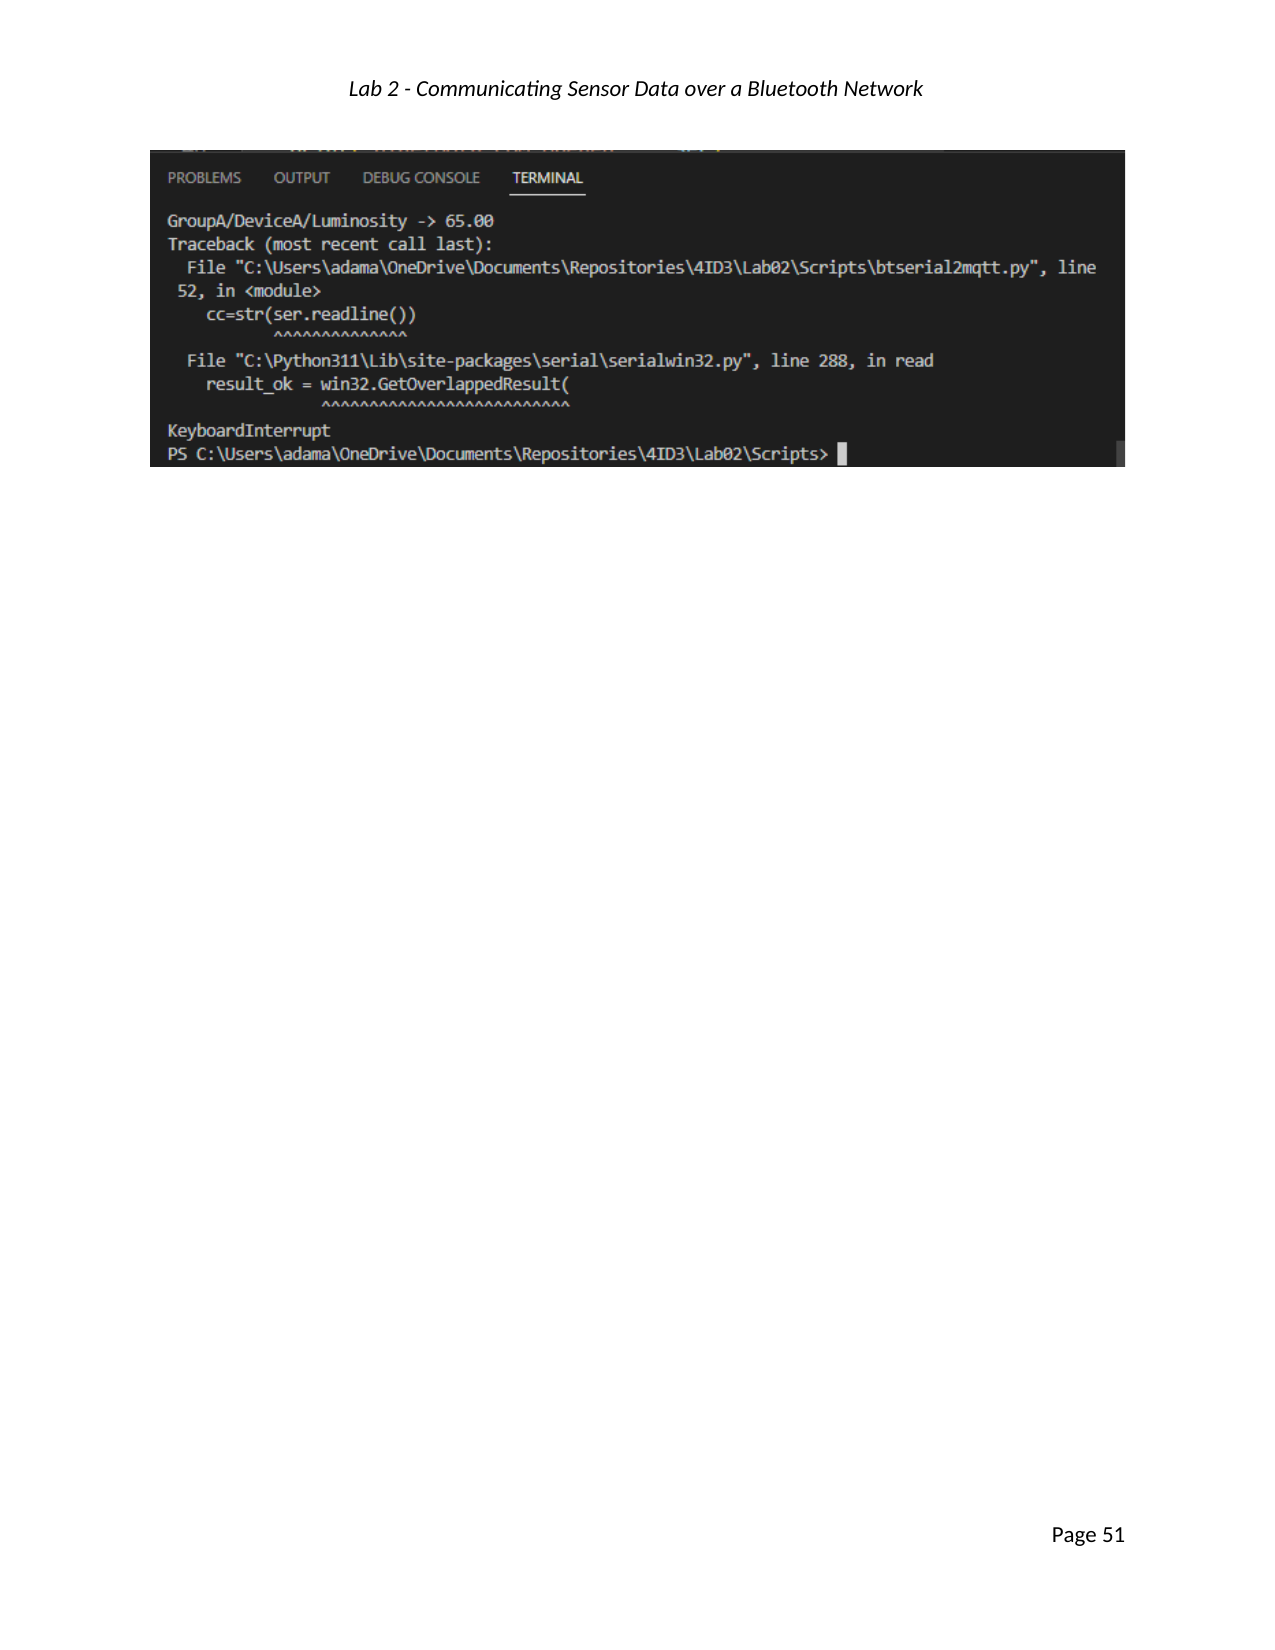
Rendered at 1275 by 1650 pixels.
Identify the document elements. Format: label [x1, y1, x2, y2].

picture [150, 150, 1125, 467]
